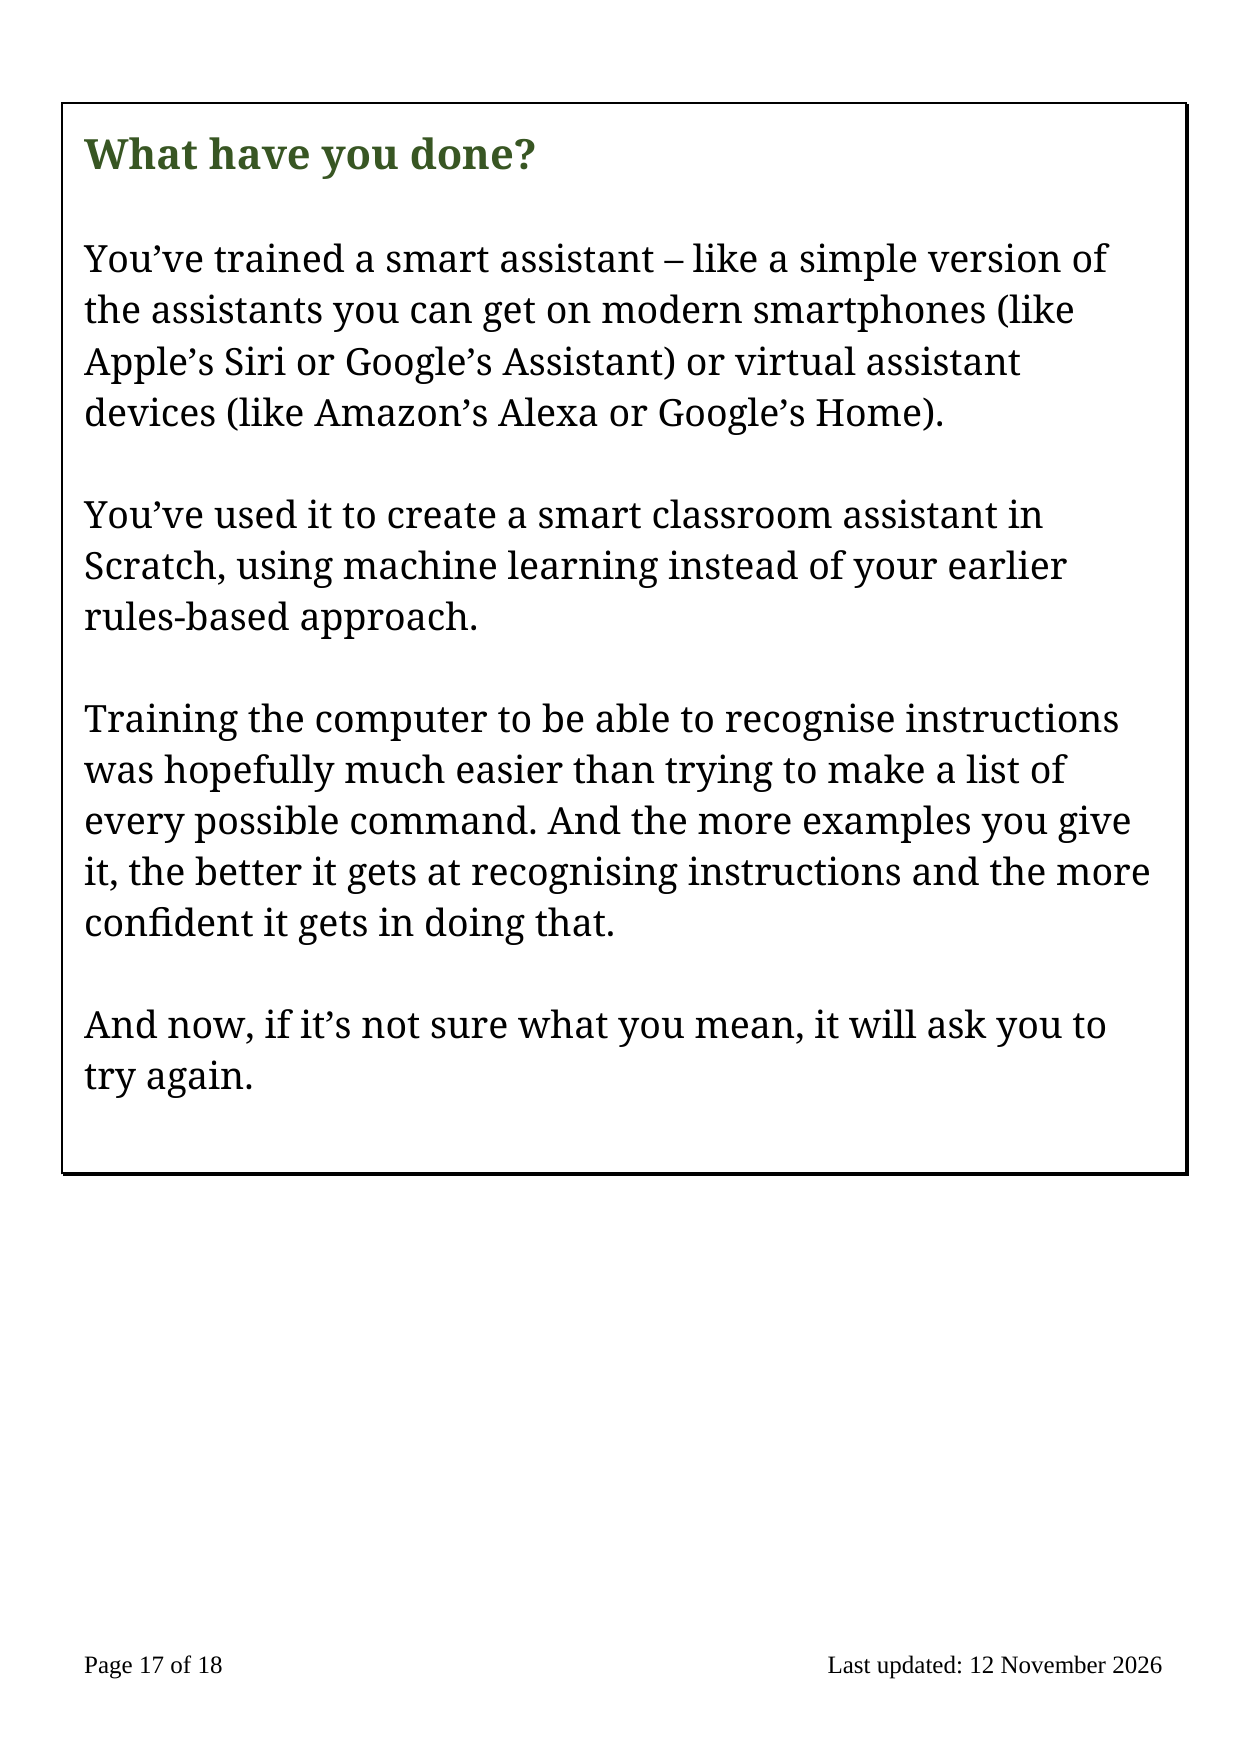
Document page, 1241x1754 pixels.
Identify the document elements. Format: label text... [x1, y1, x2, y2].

text You’ve trained a smart assistant – like a simple version of the assistants you can get on modern smartphones (like Apple’s Siri or Google’s Assistant) or virtual assistant devices (like Amazon’s Alexa or Google’s Home). [84, 233, 1164, 437]
text What have you done? [63, 104, 1185, 182]
text And now, if it’s not sure what you mean, it will ask you to try again. [84, 998, 1164, 1100]
text Training the computer to be able to recognise instructions was hopefully much easier than trying to make a list of every possible command. And the more examples you give it, the better it gets at recognising instructions and the more confident it gets in doing that. [84, 692, 1164, 947]
text You’ve used it to create a smart classroom assistant in Scratch, using machine learning instead of your earlier rules-based approach. [84, 488, 1164, 641]
